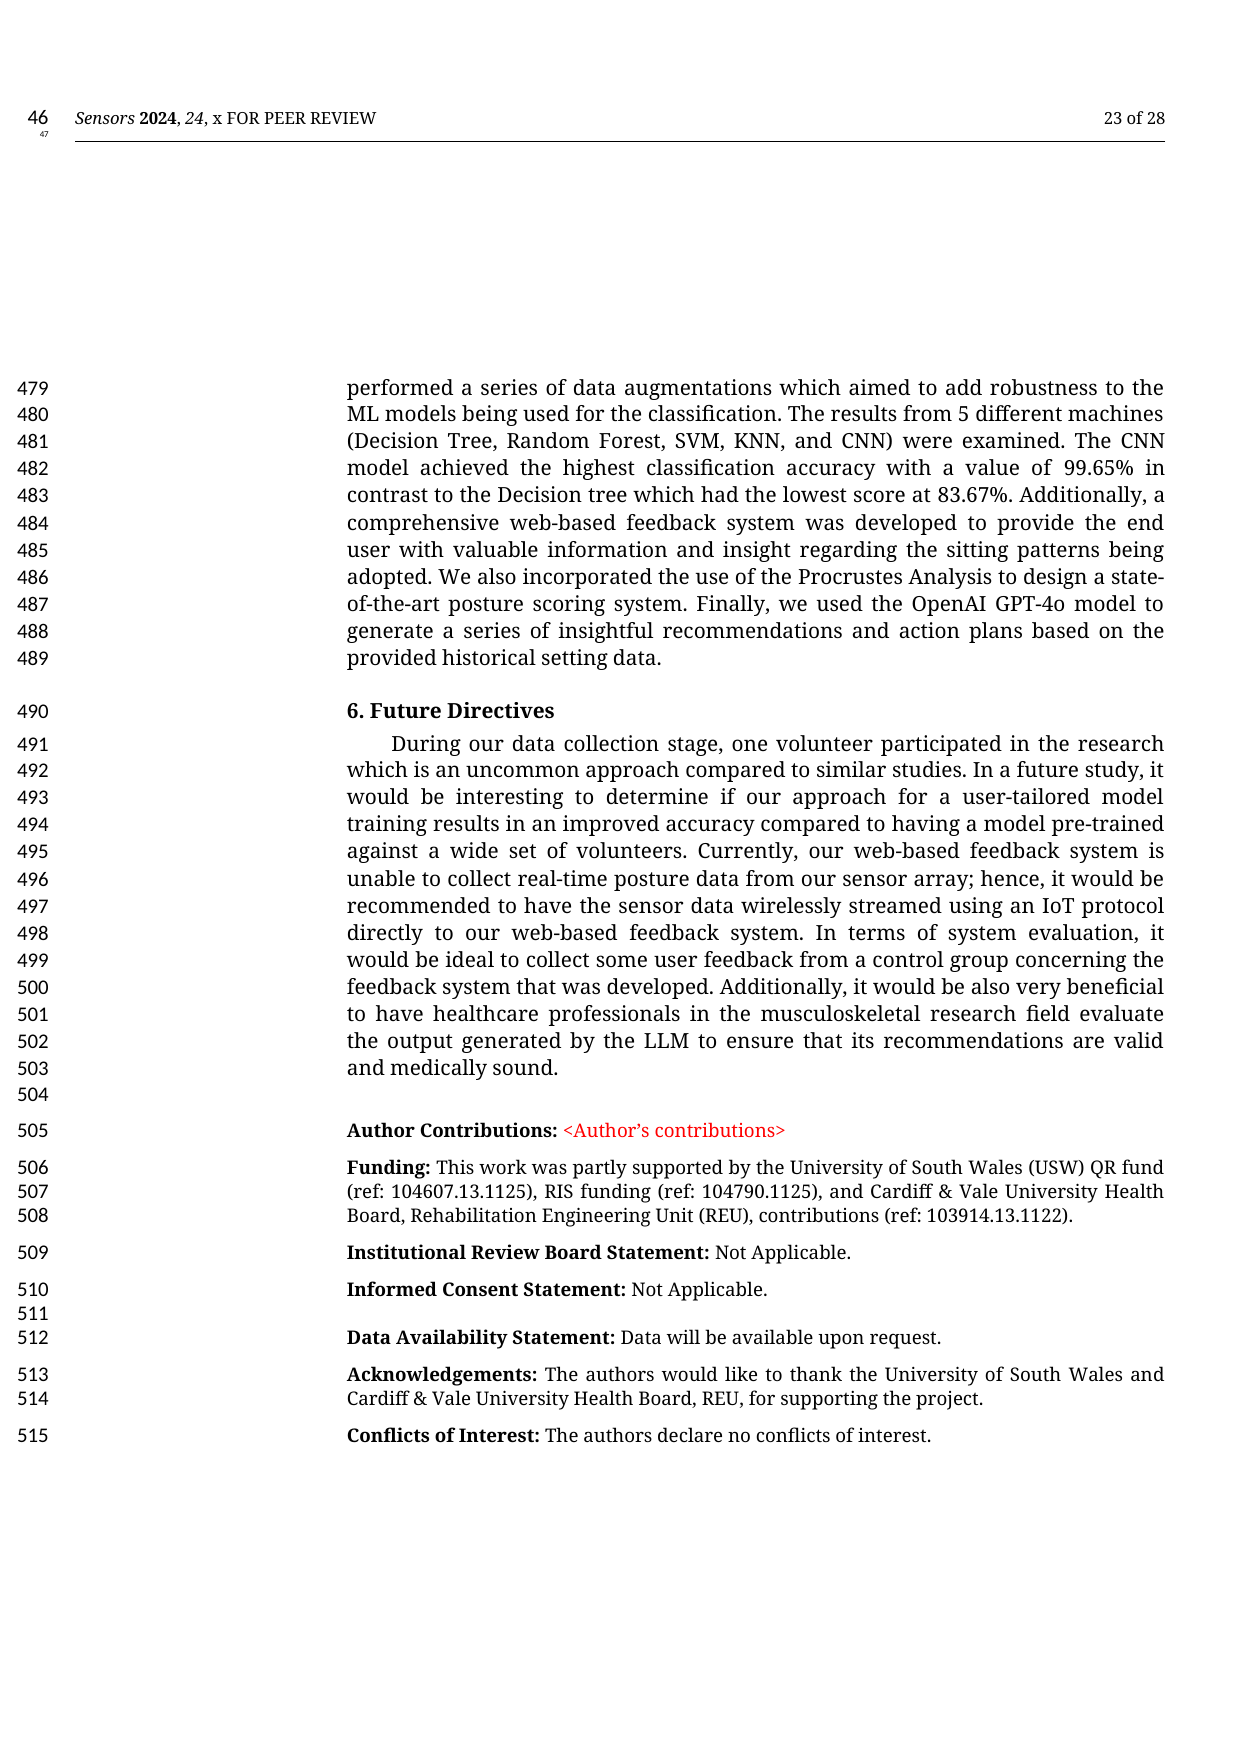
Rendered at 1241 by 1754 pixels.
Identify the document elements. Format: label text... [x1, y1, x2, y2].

text Author Contributions: <Author’s contributions> [347, 1118, 1165, 1143]
text Informed Consent Statement: Not Applicable. [347, 1277, 1165, 1301]
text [347, 374, 1165, 672]
text Institutional Review Board Statement: Not Applicable. [347, 1240, 1165, 1264]
text Acknowledgements: The authors would like to thank the University of South Wales and Cardiff & Vale University Health Board, REU, for supporting the project. [347, 1362, 1165, 1410]
text Conflicts of Interest: The authors declare no conflicts of interest. [347, 1423, 1165, 1447]
subtitle 6. Future Directives [347, 697, 1165, 723]
text Data Availability Statement: Data will be available upon request. [347, 1325, 1165, 1349]
text During our data collection stage, one volunteer participated in the research which is an uncommon approach compared to similar studies. In a future study, it would be interesting to determine if our approach for a user-tailored model training results in an improved accuracy compared to having a model pre-trained against a wide set of volunteers. Currently, our web-based feedback system is unable to collect real-time posture data from our sensor array; hence, it would be recommended to have the sensor data wirelessly streamed using an IoT protocol directly to our web-based feedback system. In terms of system evaluation, it would be ideal to collect some user feedback from a control group concerning the feedback system that was developed. Additionally, it would be also very beneficial to have healthcare professionals in the musculoskeletal research field evaluate the output generated by the LLM to ensure that its recommendations are valid and medically sound. [347, 730, 1165, 1082]
text Funding: This work was partly supported by the University of South Wales (USW) QR fund (ref: 104607.13.1125), RIS funding (ref: 104790.1125), and Cardiff & Vale University Health Board, Rehabilitation Engineering Unit (REU), contributions (ref: 103914.13.1122). [347, 1155, 1165, 1228]
